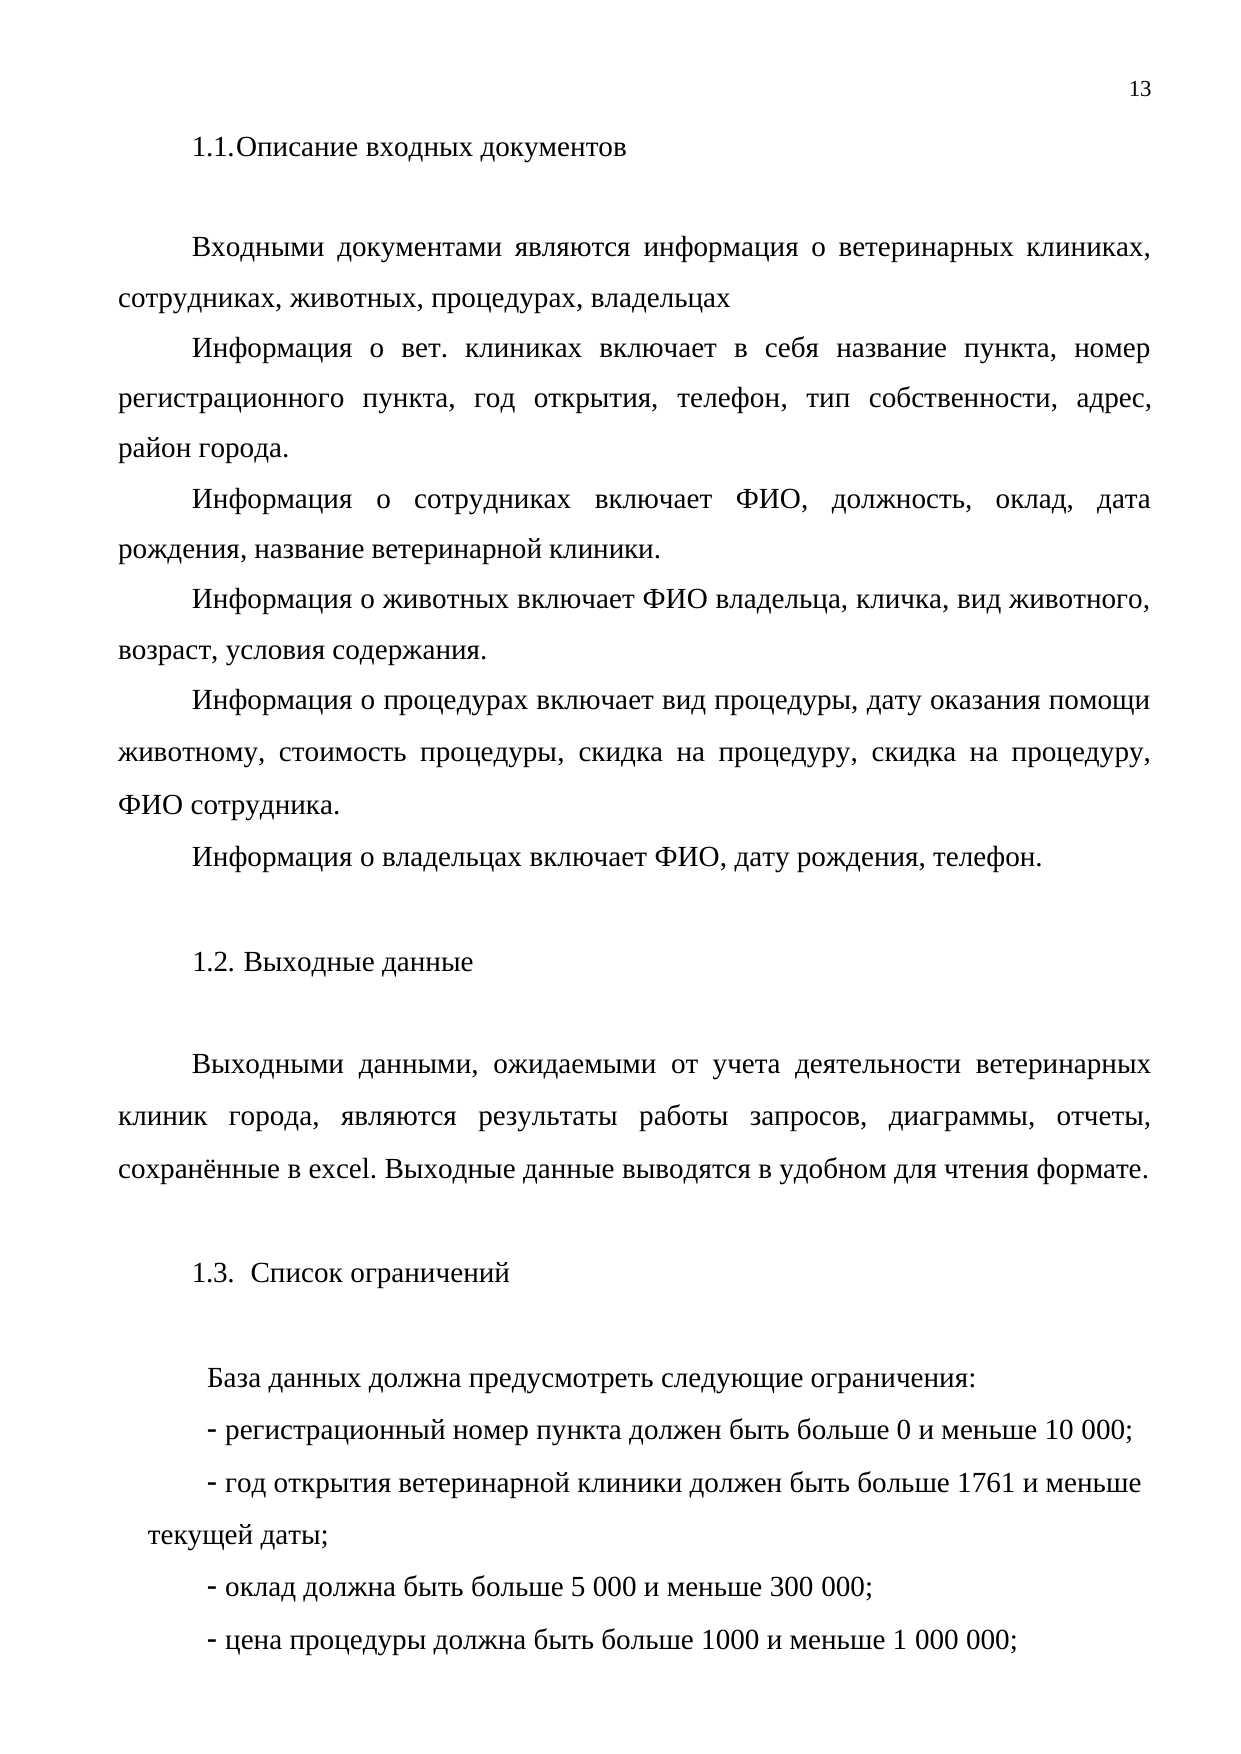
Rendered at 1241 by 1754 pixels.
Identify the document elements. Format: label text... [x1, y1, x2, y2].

text Информация о процедурах включает вид процедуры, дату оказания помощи животному, стоимость процедуры, скидка на процедуру, скидка на процедуру, ФИО сотрудника. [118, 682, 1151, 820]
text Входными документами являются информация о ветеринарных клиниках, сотрудниках, животных, процедурах, владельцах [118, 229, 1151, 313]
subtitle Выходными данными, ожидаемыми от учета деятельности ветеринарных клиник города, являются результаты работы запросов, диаграммы, отчеты, сохранённые в excel. Выходные данные выводятся в удобном для чтения формате. [118, 1046, 1151, 1184]
subtitle Информация о владельцах включает ФИО, дату рождения, телефон. [118, 839, 1151, 873]
subtitle Информация о животных включает ФИО владельца, кличка, вид животного, возраст, условия содержания. [118, 582, 1151, 665]
subtitle Список ограничений [192, 1255, 1240, 1289]
list регистрационный номер пункта должен быть больше 0 и меньше 10 000; [148, 1412, 1152, 1446]
subtitle Выходные данные [192, 944, 1240, 977]
list База данных должна предусмотреть следующие ограничения: [207, 1360, 1152, 1393]
list оклад должна быть больше 5 000 и меньше 300 000; [148, 1569, 1152, 1603]
subtitle Описание входных документов [192, 129, 1240, 162]
list год открытия ветеринарной клиники должен быть больше 1761 и меньше текущей даты; [148, 1465, 1152, 1551]
text Информация о сотрудниках включает ФИО, должность, оклад, дата рождения, название ветеринарной клиники. [118, 481, 1151, 565]
list цена процедуры должна быть больше 1000 и меньше 1 000 000; [148, 1622, 1152, 1655]
subtitle Информация о вет. клиниках включает в себя название пункта, номер регистрационного пункта, год открытия, телефон, тип собственности, адрес, район города. [118, 330, 1152, 464]
